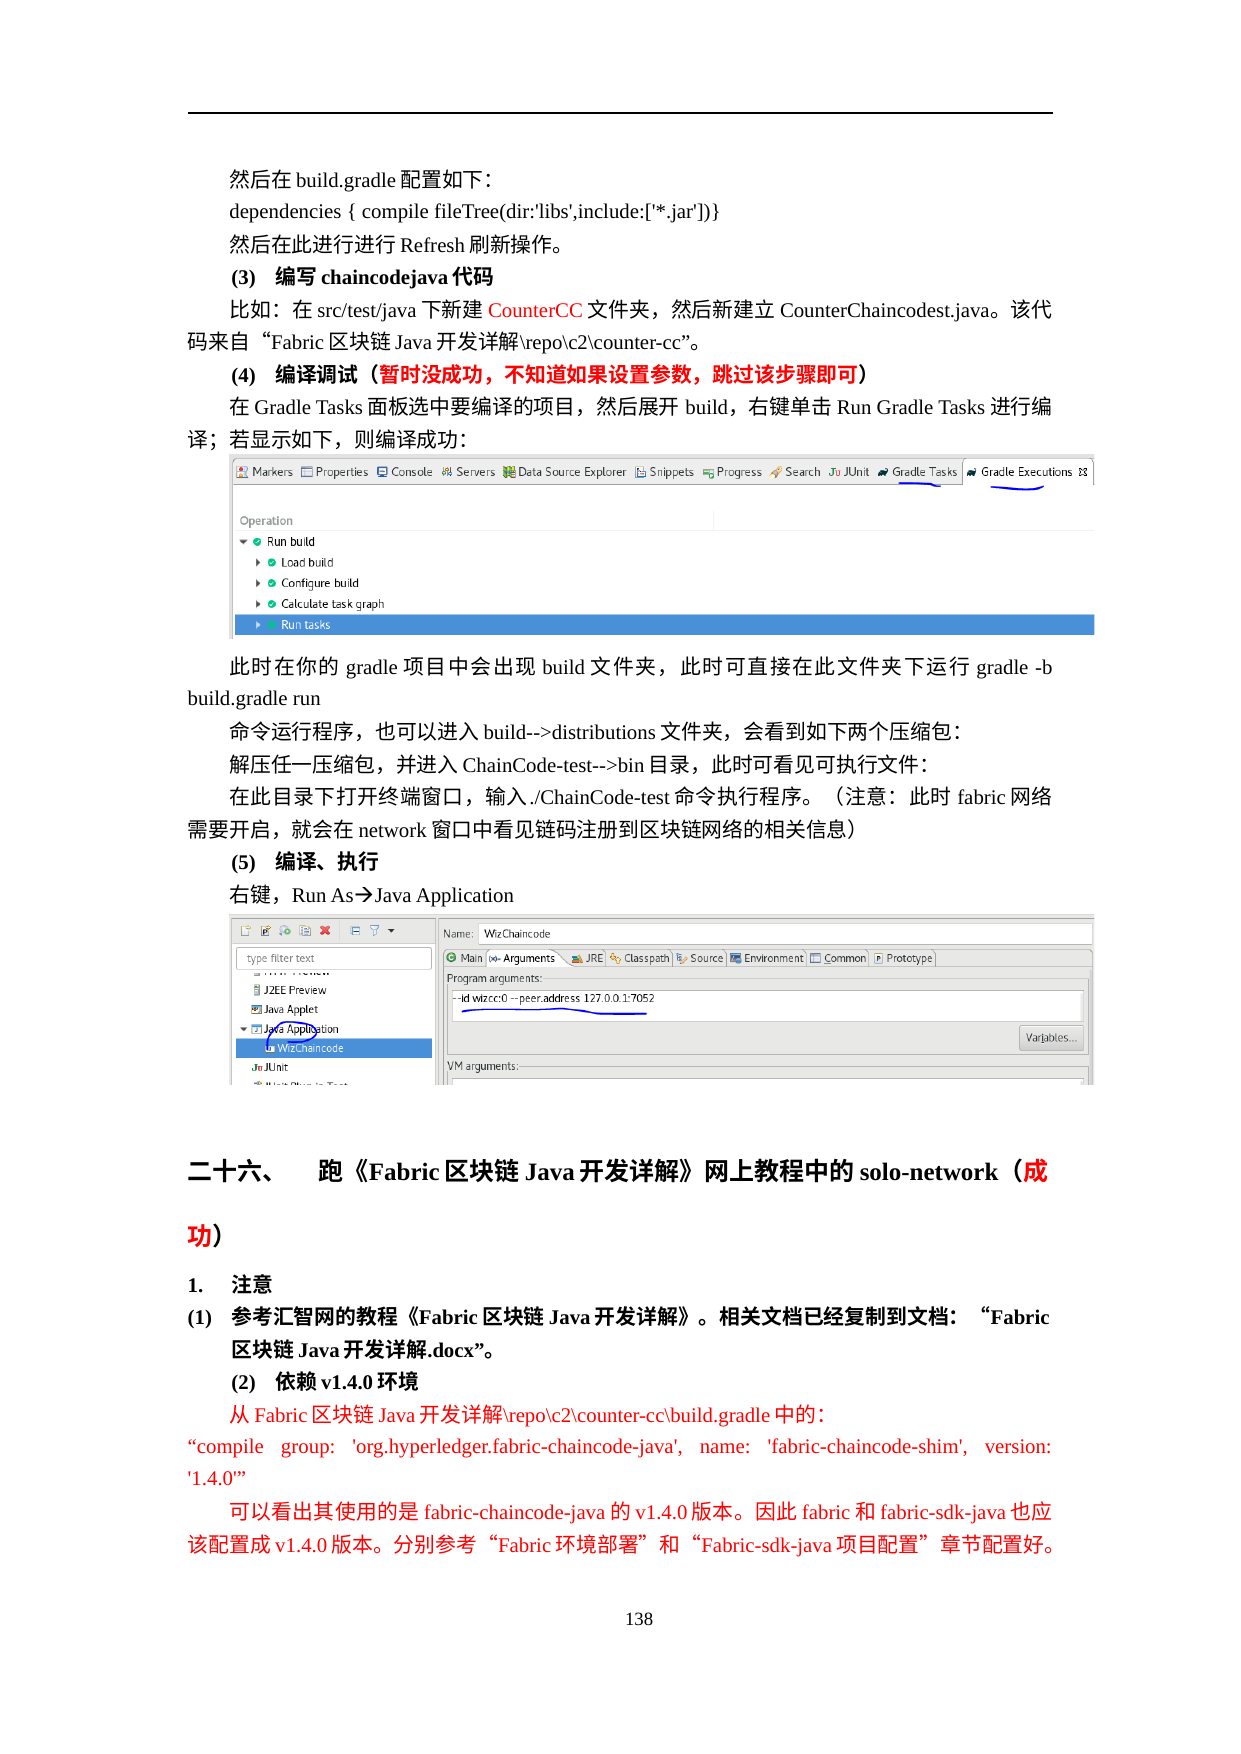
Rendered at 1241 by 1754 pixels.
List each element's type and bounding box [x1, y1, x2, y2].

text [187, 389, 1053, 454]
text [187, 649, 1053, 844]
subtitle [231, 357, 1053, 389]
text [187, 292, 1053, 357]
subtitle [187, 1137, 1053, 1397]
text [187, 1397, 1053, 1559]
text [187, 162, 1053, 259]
picture [229, 909, 1095, 1085]
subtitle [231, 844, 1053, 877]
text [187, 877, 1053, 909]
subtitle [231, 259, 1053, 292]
picture [229, 454, 1095, 639]
